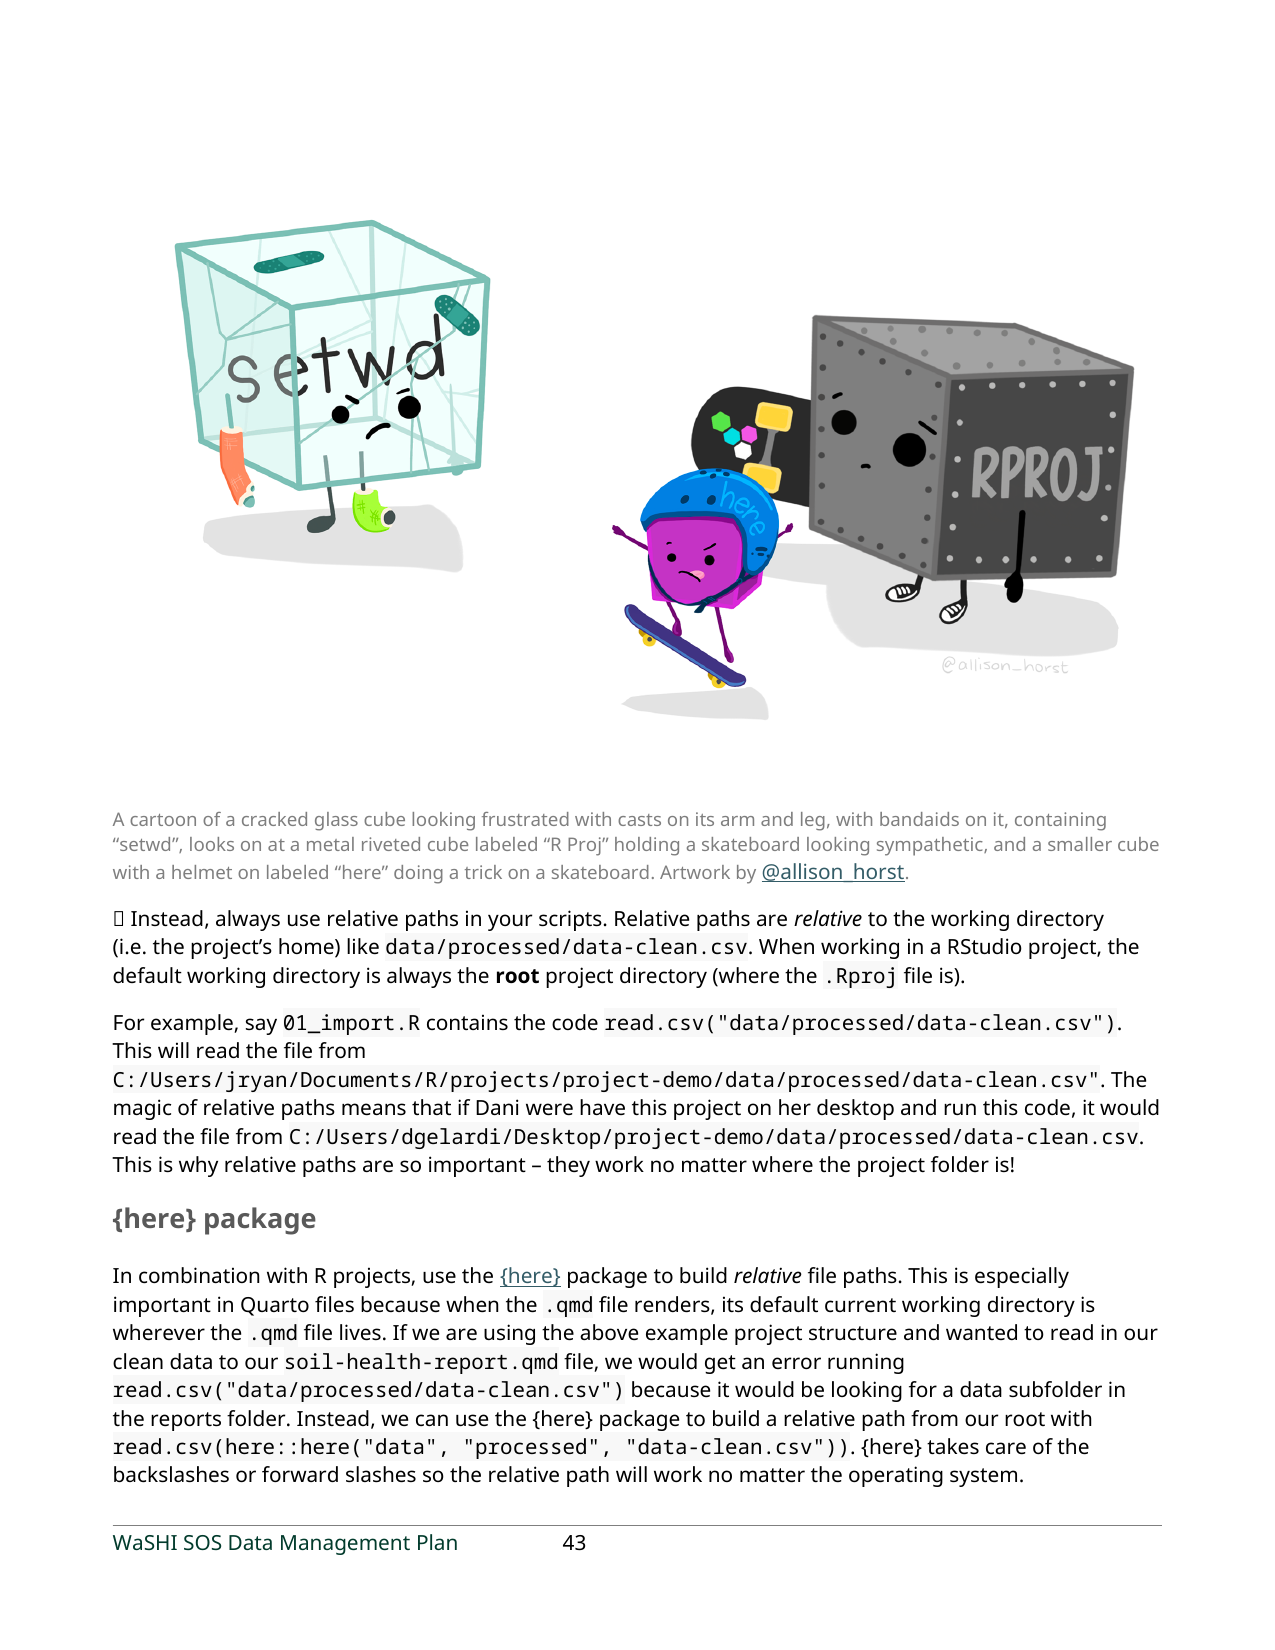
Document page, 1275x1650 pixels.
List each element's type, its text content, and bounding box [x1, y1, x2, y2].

text A cartoon of a cracked glass cube looking frustrated with casts on its arm and leg, with bandaids on it, containing “setwd”, looks on at a metal riveted cube labeled “R Proj” holding a skateboard looking sympathetic, and a smaller cube with a helmet on labeled “here” doing a trick on a skateboard. Artwork by @allison_horst. [112, 806, 1162, 885]
text In combination with R projects, use the {here} package to build relative file paths. This is especially important in Quarto files because when the .qmd file renders, its default current working directory is wherever the .qmd file lives. If we are using the above example project structure and wanted to read in our clean data to our soil-health-report.qmd file, we would get an error running read.csv("data/processed/data-clean.csv") because it would be looking for a data subfolder in the reports folder. Instead, we can use the {here} package to build a relative path from our root with read.csv(here::here("data", "processed", "data-clean.csv")). {here} takes care of the backslashes or forward slashes so the relative path will work no matter the operating system. [112, 1261, 1162, 1489]
subtitle {here} package [112, 1199, 1162, 1236]
text For example, say 01_import.R contains the code read.csv("data/processed/data-clean.csv"). This will read the file from C:/Users/jryan/Documents/R/projects/project-demo/data/processed/data-clean.csv". The magic of relative paths means that if Dani were have this project on her desktop and run this code, it would read the file from C:/Users/dgelardi/Desktop/project-demo/data/processed/data-clean.csv. This is why relative paths are so important – they work no matter where the project folder is! [112, 1008, 1162, 1179]
picture [131, 150, 1182, 787]
text ✅ Instead, always use relative paths in your scripts. Relative paths are relative to the working directory (i.e. the project’s home) like data/processed/data-clean.csv. When working in a RStudio project, the default working directory is always the root project directory (where the .Rproj file is). [112, 904, 1162, 989]
